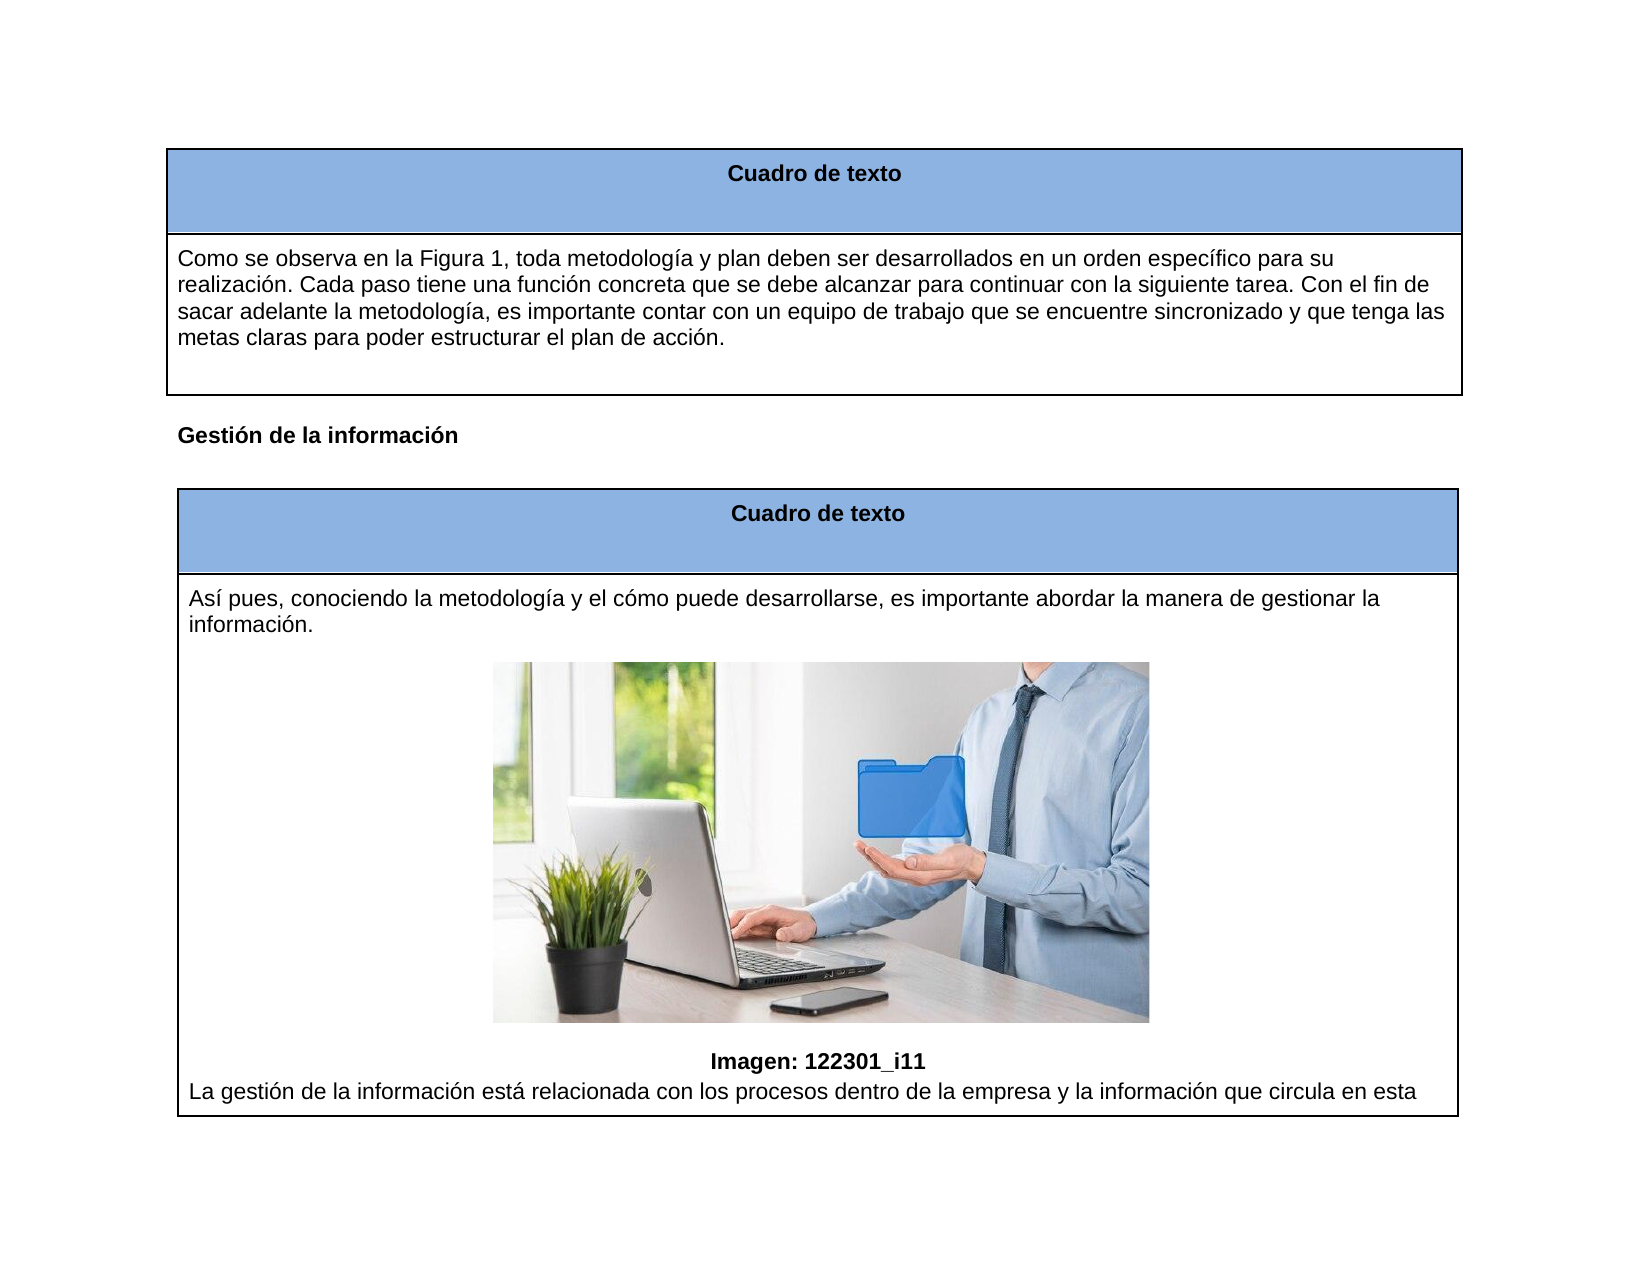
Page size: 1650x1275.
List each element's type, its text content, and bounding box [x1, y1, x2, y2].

text Gestión de la información [177, 422, 1473, 449]
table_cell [179, 575, 1457, 1115]
table_header Cuadro de texto [179, 490, 1457, 572]
picture [493, 662, 1150, 1023]
table_cell Como se observa en la Figura 1, toda metodología y plan deben ser desarrollados en un orden específico para su realización. Cada paso tiene una función concreta que se debe alcanzar para continuar con la siguiente tarea. Con el fin de sacar adelante la metodología, es importante contar con un equipo de trabajo que se encuentre sincronizado y que tenga las metas claras para poder estructurar el plan de acción. [168, 235, 1461, 394]
table_header Cuadro de texto [168, 150, 1461, 232]
